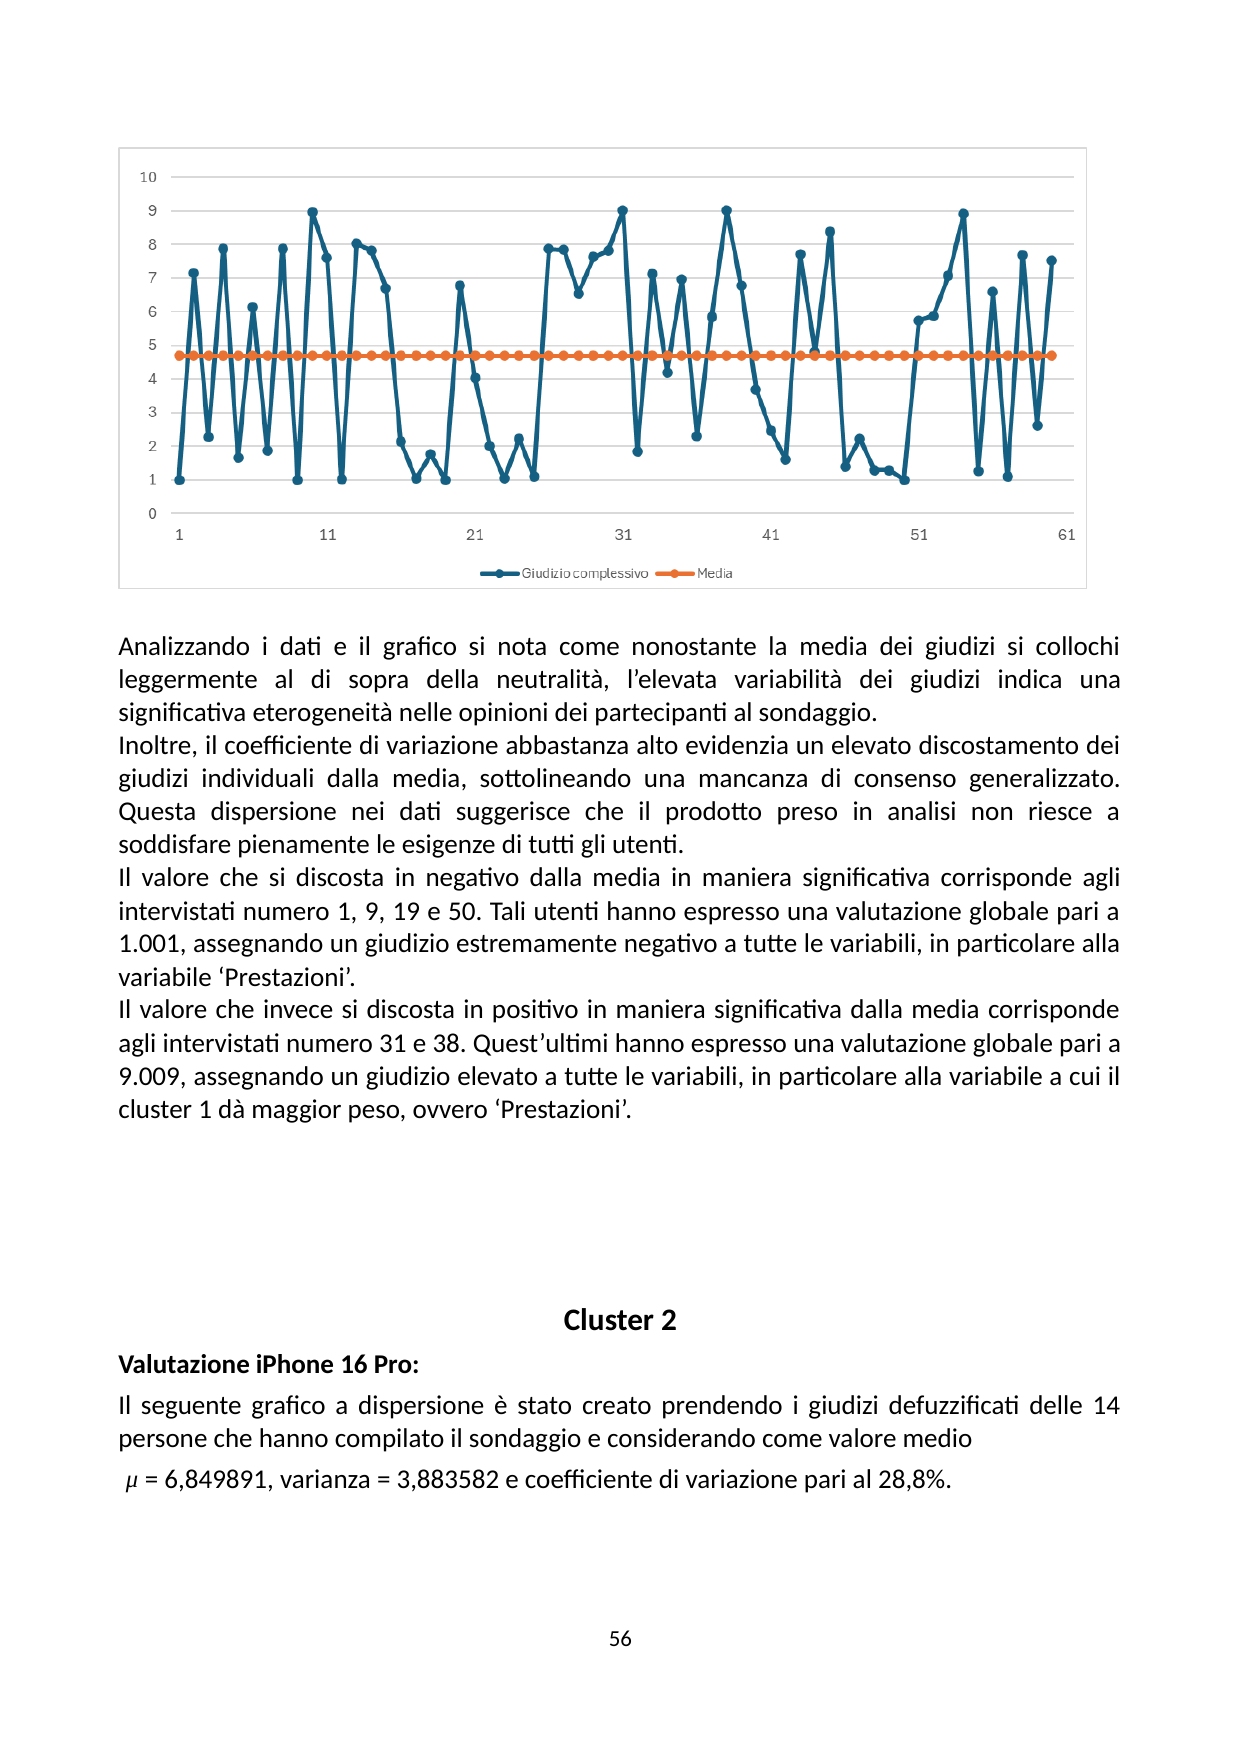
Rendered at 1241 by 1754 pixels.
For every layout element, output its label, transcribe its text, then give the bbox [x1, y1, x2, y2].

picture [118, 147, 1087, 589]
text Analizzando i dati e il grafico si nota come nonostante la media dei giudizi si collochi leggermente al di sopra della neutralità, l’elevata variabilità dei giudizi indica una significativa eterogeneità nelle opinioni dei partecipanti al sondaggio. [118, 629, 1122, 728]
text Il valore che invece si discosta in positivo in maniera significativa dalla media corrisponde agli intervistati numero 31 e 38. Quest’ultimi hanno espresso una valutazione globale pari a 9.009, assegnando un giudizio elevato a tutte le variabili, in particolare alla variabile a cui il cluster 1 dà maggior peso, ovvero ‘Prestazioni’. [118, 993, 1122, 1125]
text Valutazione iPhone 16 Pro: [118, 1347, 1122, 1380]
text Inoltre, il coefficiente di variazione abbastanza alto evidenzia un elevato discostamento dei giudizi individuali dalla media, sottolineando una mancanza di consenso generalizzato. Questa dispersione nei dati suggerisce che il prodotto preso in analisi non riesce a soddisfare pienamente le esigenze di tutti gli utenti. [118, 728, 1122, 861]
text Il seguente grafico a dispersione è stato creato prendendo i giudizi defuzzificati delle 14 persone che hanno compilato il sondaggio e considerando come valore medio [118, 1388, 1122, 1454]
text Cluster 2 [118, 1300, 1122, 1338]
text Il valore che si discosta in negativo dalla media in maniera significativa corrisponde agli intervistati numero 1, 9, 19 e 50. Tali utenti hanno espresso una valutazione globale pari a 1.001, assegnando un giudizio estremamente negativo a tutte le variabili, in particolare alla variabile ‘Prestazioni’. [118, 861, 1122, 993]
text = 6,849891, varianza = 3,883582 e coefficiente di variazione pari al 28,8%. [118, 1463, 1122, 1496]
